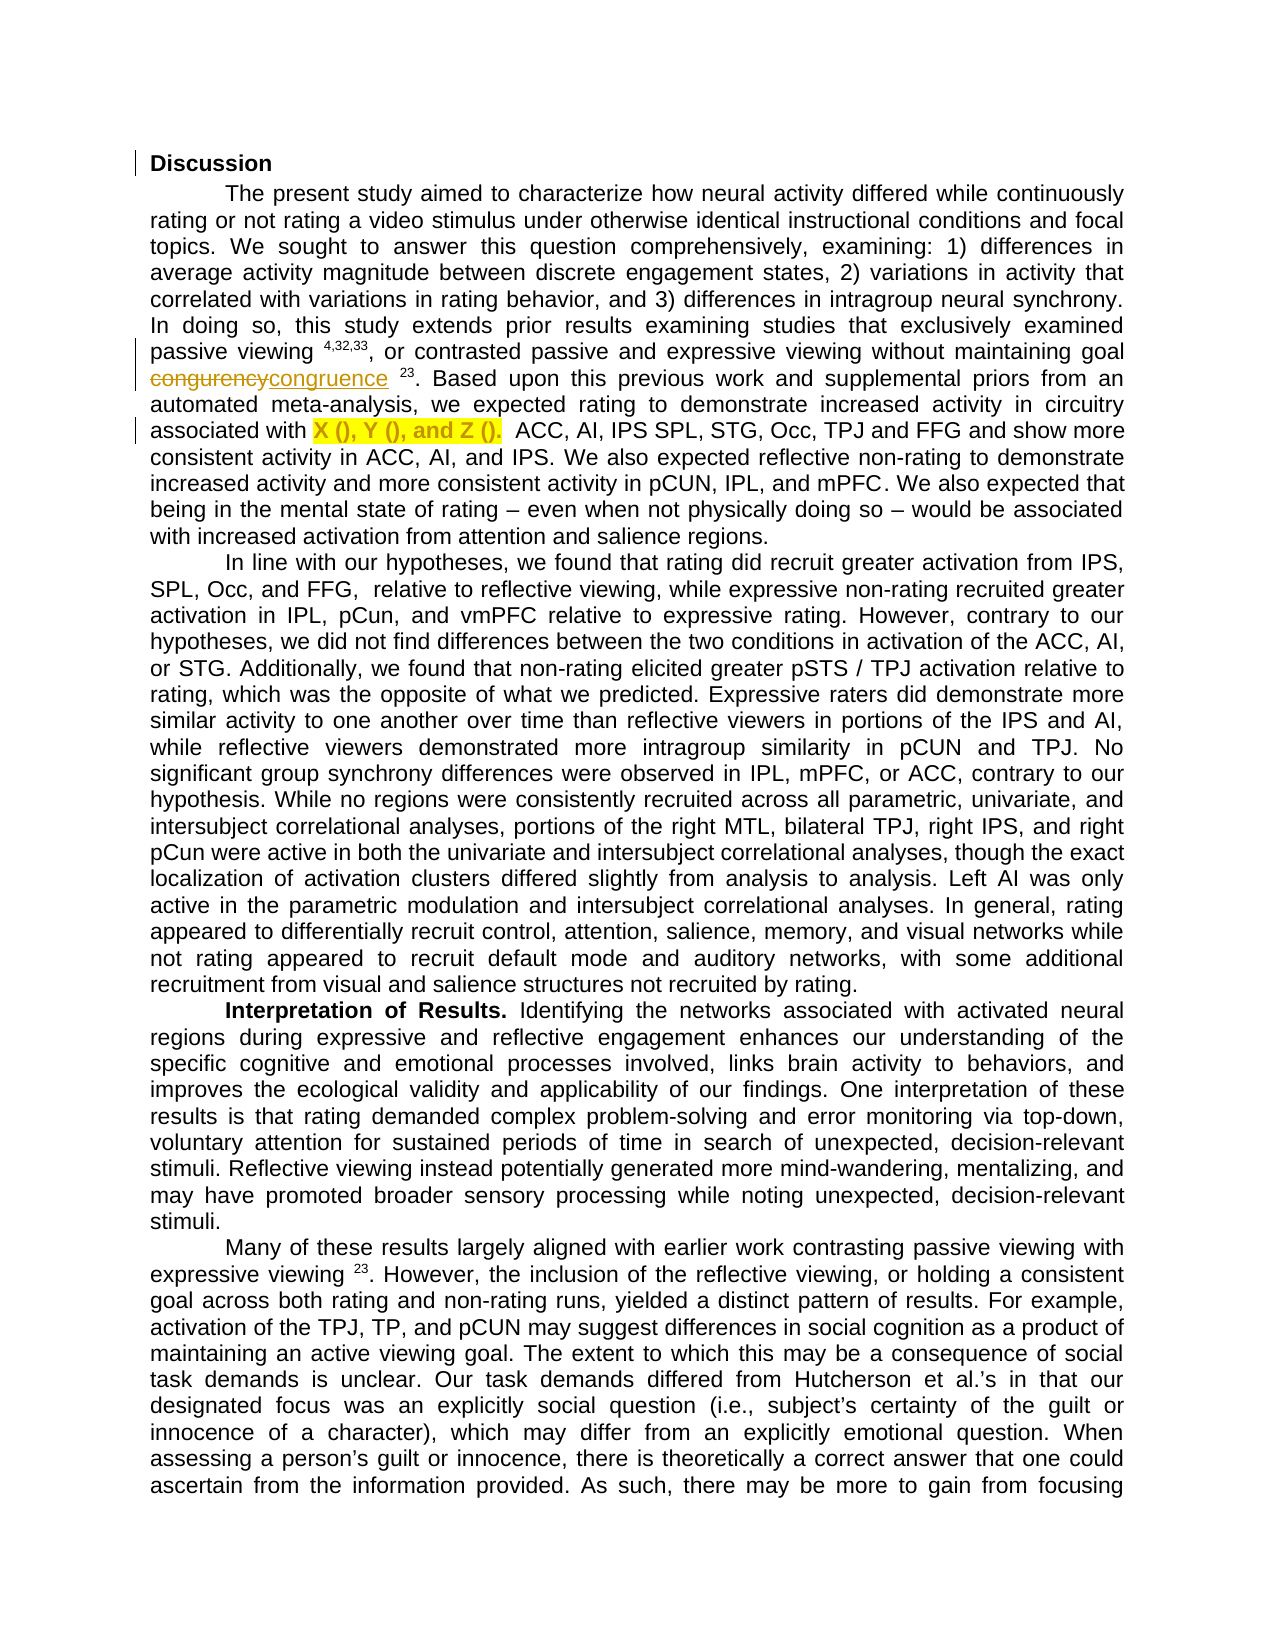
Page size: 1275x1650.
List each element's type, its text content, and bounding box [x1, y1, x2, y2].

text Interpretation of Results. Identifying the networks associated with activated neural regions during expressive and reflective engagement enhances our understanding of the specific cognitive and emotional processes involved, links brain activity to behaviors, and improves the ecological validity and applicability of our findings. One interpretation of these results is that rating demanded complex problem-solving and error monitoring via top-down, voluntary attention for sustained periods of time in search of unexpected, decision-relevant stimuli. Reflective viewing instead potentially generated more mind-wandering, mentalizing, and may have promoted broader sensory processing while noting unexpected, decision-relevant stimuli. [150, 997, 1125, 1234]
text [150, 1234, 1125, 1498]
text In line with our hypotheses, we found that rating did recruit greater activation from IPS, SPL, Occ, and FFG, relative to reflective viewing, while expressive non-rating recruited greater activation in IPL, pCun, and vmPFC relative to expressive rating. However, contrary to our hypotheses, we did not find differences between the two conditions in activation of the ACC, AI, or STG. Additionally, we found that non-rating elicited greater pSTS / TPJ activation relative to rating, which was the opposite of what we predicted. Expressive raters did demonstrate more similar activity to one another over time than reflective viewers in portions of the IPS and AI, while reflective viewers demonstrated more intragroup similarity in pCUN and TPJ. No significant group synchrony differences were observed in IPL, mPFC, or ACC, contrary to our hypothesis. While no regions were consistently recruited across all parametric, univariate, and intersubject correlational analyses, portions of the right MTL, bilateral TPJ, right IPS, and right pCun were active in both the univariate and intersubject correlational analyses, though the exact localization of activation clusters differed slightly from analysis to analysis. Left AI was only active in the parametric modulation and intersubject correlational analyses. In general, rating appeared to differentially recruit control, attention, salience, memory, and visual networks while not rating appeared to recruit default mode and auditory networks, with some additional recruitment from visual and salience structures not recruited by rating. [150, 549, 1125, 997]
text Discussion [150, 150, 1125, 176]
text The present study aimed to characterize how neural activity differed while continuously rating or not rating a video stimulus under otherwise identical instructional conditions and focal topics. We sought to answer this question comprehensively, examining: 1) differences in average activity magnitude between discrete engagement states, 2) variations in activity that correlated with variations in rating behavior, and 3) differences in intragroup neural synchrony. In doing so, this study extends prior results examining studies that exclusively examined passive viewing 4,32,33, or contrasted passive and expressive viewing without maintaining goal 23. Based upon this previous work and supplemental priors from an automated meta-analysis, we expected rating to demonstrate increased activity in circuitry associated with X (), Y (), and Z (). ACC, AI, IPS SPL, STG, Occ, TPJ and FFG and show more consistent activity in ACC, AI, and IPS. We also expected reflective non-rating to demonstrate increased activity and more consistent activity in pCUN, IPL, and mPFC. We also expected that being in the mental state of rating – even when not physically doing so – would be associated with increased activation from attention and salience regions. [150, 180, 1125, 549]
